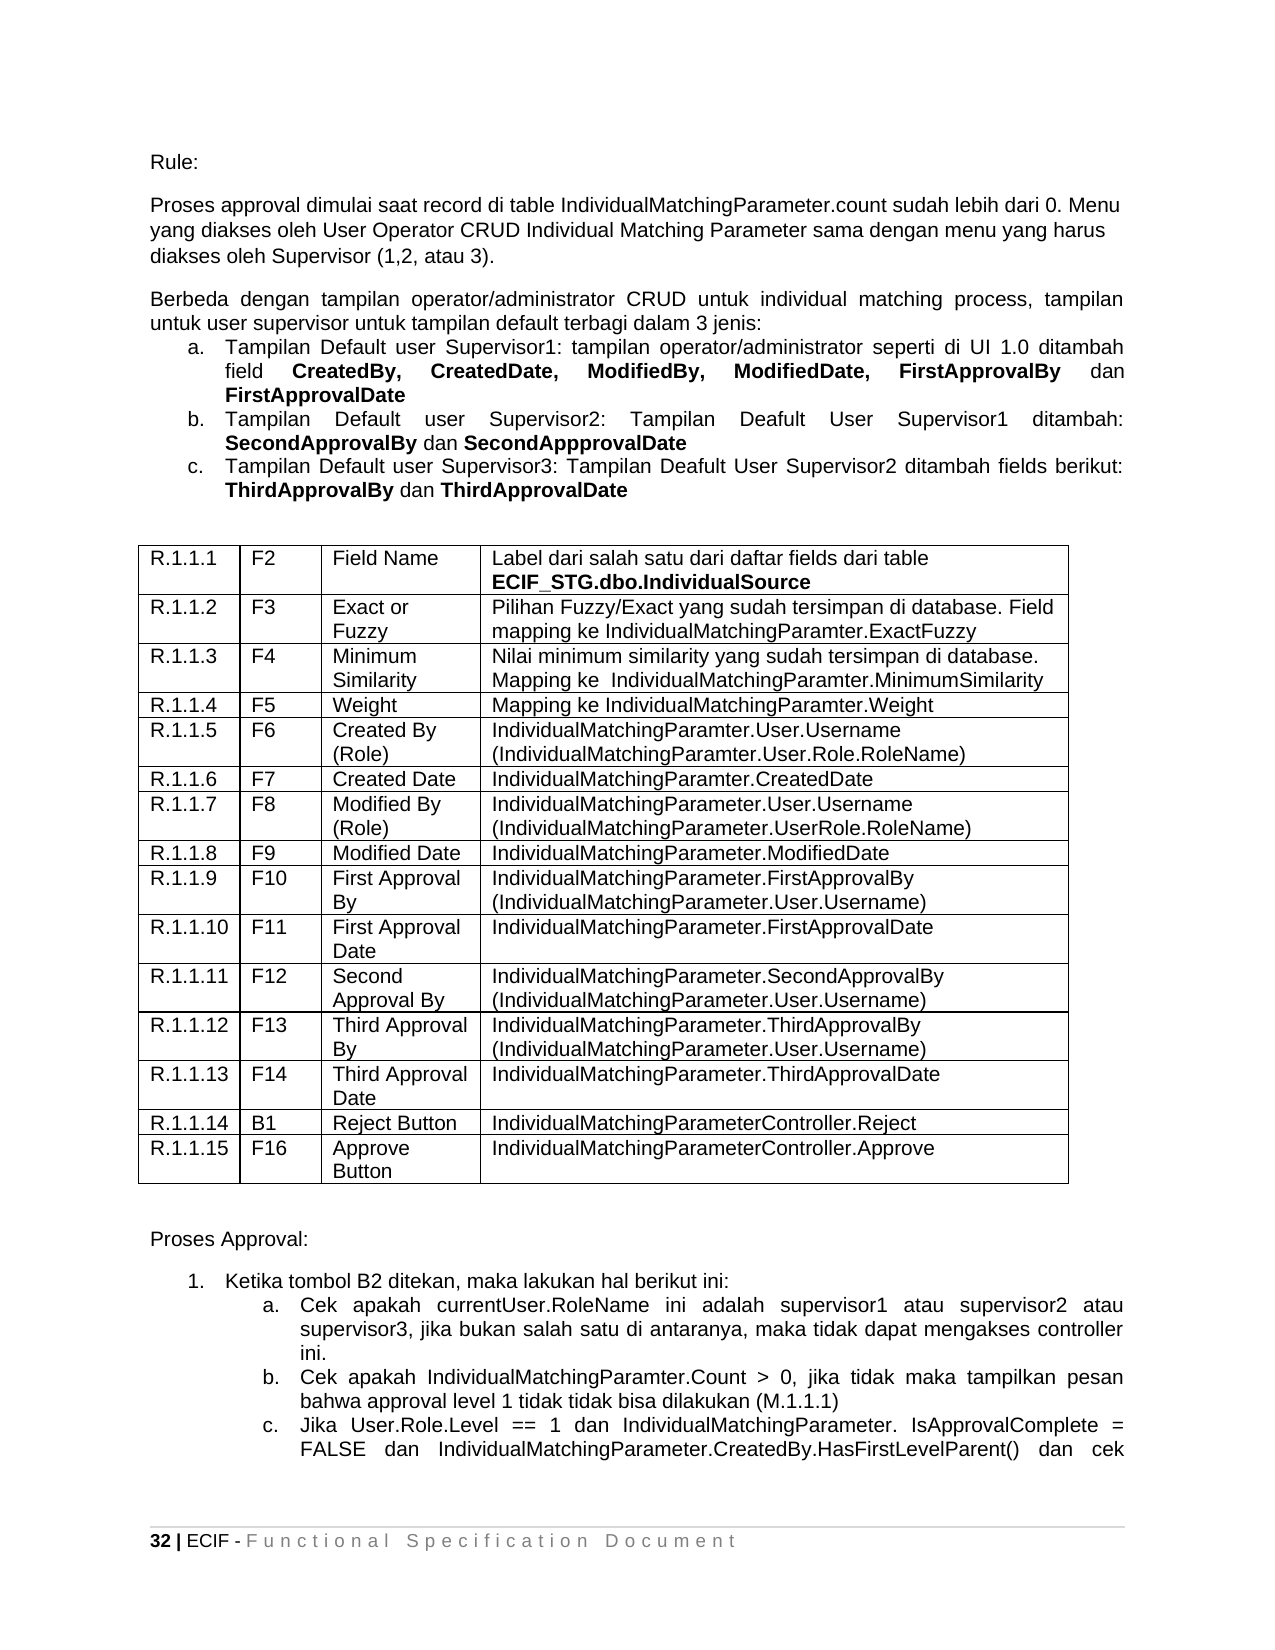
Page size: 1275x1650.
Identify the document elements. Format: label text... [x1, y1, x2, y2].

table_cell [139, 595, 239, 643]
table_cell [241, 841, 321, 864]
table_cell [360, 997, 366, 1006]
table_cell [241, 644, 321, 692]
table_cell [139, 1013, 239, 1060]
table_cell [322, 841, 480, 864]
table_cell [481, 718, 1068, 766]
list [262, 1413, 1125, 1461]
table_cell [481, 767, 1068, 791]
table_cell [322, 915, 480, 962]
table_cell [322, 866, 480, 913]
list Cek apakah currentUser.RoleName ini adalah supervisor1 atau supervisor2 atau supervisor3, jika bukan salah satu di antaranya, maka tidak dapat mengakses controller ini. [262, 1293, 1125, 1365]
list Berbeda dengan tampilan operator/administrator CRUD untuk individual matching process, tampilan untuk user supervisor untuk tampilan default terbagi dalam 3 jenis: [150, 287, 1125, 334]
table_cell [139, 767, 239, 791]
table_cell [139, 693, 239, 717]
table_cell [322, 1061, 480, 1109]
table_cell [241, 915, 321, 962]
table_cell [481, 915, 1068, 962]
list Cek apakah IndividualMatchingParamter.Count > 0, jika tidak maka tampilkan pesan bahwa approval level 1 tidak tidak bisa dilakukan (M.1.1.1) [262, 1365, 1125, 1413]
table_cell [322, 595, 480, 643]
text Proses approval dimulai saat record di table IndividualMatchingParameter.count sudah lebih dari 0. Menu yang diakses oleh User Operator CRUD Individual Matching Parameter sama dengan menu yang harus diakses oleh Supervisor (1,2, atau 3). [150, 192, 1125, 268]
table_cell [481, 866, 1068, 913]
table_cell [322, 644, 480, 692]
list Tampilan Default user Supervisor3: Tampilan Deafult User Supervisor2 ditambah fields berikut: ThirdApprovalBy dan ThirdApprovalDate [187, 454, 1125, 502]
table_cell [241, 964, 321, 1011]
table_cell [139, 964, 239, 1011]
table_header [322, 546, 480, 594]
text Proses Approval: [150, 1227, 1125, 1251]
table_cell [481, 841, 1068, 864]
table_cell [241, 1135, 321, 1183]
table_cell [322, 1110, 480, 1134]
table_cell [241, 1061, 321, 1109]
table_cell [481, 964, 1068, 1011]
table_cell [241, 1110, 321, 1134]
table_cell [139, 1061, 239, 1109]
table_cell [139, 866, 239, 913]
list Ketika tombol B2 ditekan, maka lakukan hal berikut ini: [187, 1269, 1125, 1293]
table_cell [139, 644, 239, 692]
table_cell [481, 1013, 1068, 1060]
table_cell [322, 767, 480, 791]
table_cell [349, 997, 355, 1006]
list Tampilan Default user Supervisor1: tampilan operator/administrator seperti di UI 1.0 ditambah field CreatedBy, CreatedDate, ModifiedBy, ModifiedDate, FirstApprovalBy dan FirstApprovalDate [187, 334, 1125, 406]
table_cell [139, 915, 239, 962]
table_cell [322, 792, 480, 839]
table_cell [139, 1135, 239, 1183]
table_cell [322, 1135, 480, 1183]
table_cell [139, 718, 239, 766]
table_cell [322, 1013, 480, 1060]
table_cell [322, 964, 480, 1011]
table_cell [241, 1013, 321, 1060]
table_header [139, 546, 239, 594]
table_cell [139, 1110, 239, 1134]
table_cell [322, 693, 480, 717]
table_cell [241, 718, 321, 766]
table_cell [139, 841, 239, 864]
list Tampilan Default user Supervisor2: Tampilan Deafult User Supervisor1 ditambah: SecondApprovalBy dan SecondAppprovalDate [187, 406, 1125, 454]
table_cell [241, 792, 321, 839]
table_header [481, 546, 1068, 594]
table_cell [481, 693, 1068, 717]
text Rule: [150, 150, 1125, 174]
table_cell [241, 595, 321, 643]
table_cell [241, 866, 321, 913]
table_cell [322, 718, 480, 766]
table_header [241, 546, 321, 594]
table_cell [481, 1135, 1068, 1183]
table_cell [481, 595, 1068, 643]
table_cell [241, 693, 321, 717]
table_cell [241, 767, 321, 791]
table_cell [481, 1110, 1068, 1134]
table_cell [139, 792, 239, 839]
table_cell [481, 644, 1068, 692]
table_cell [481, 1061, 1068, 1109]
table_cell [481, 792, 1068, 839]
